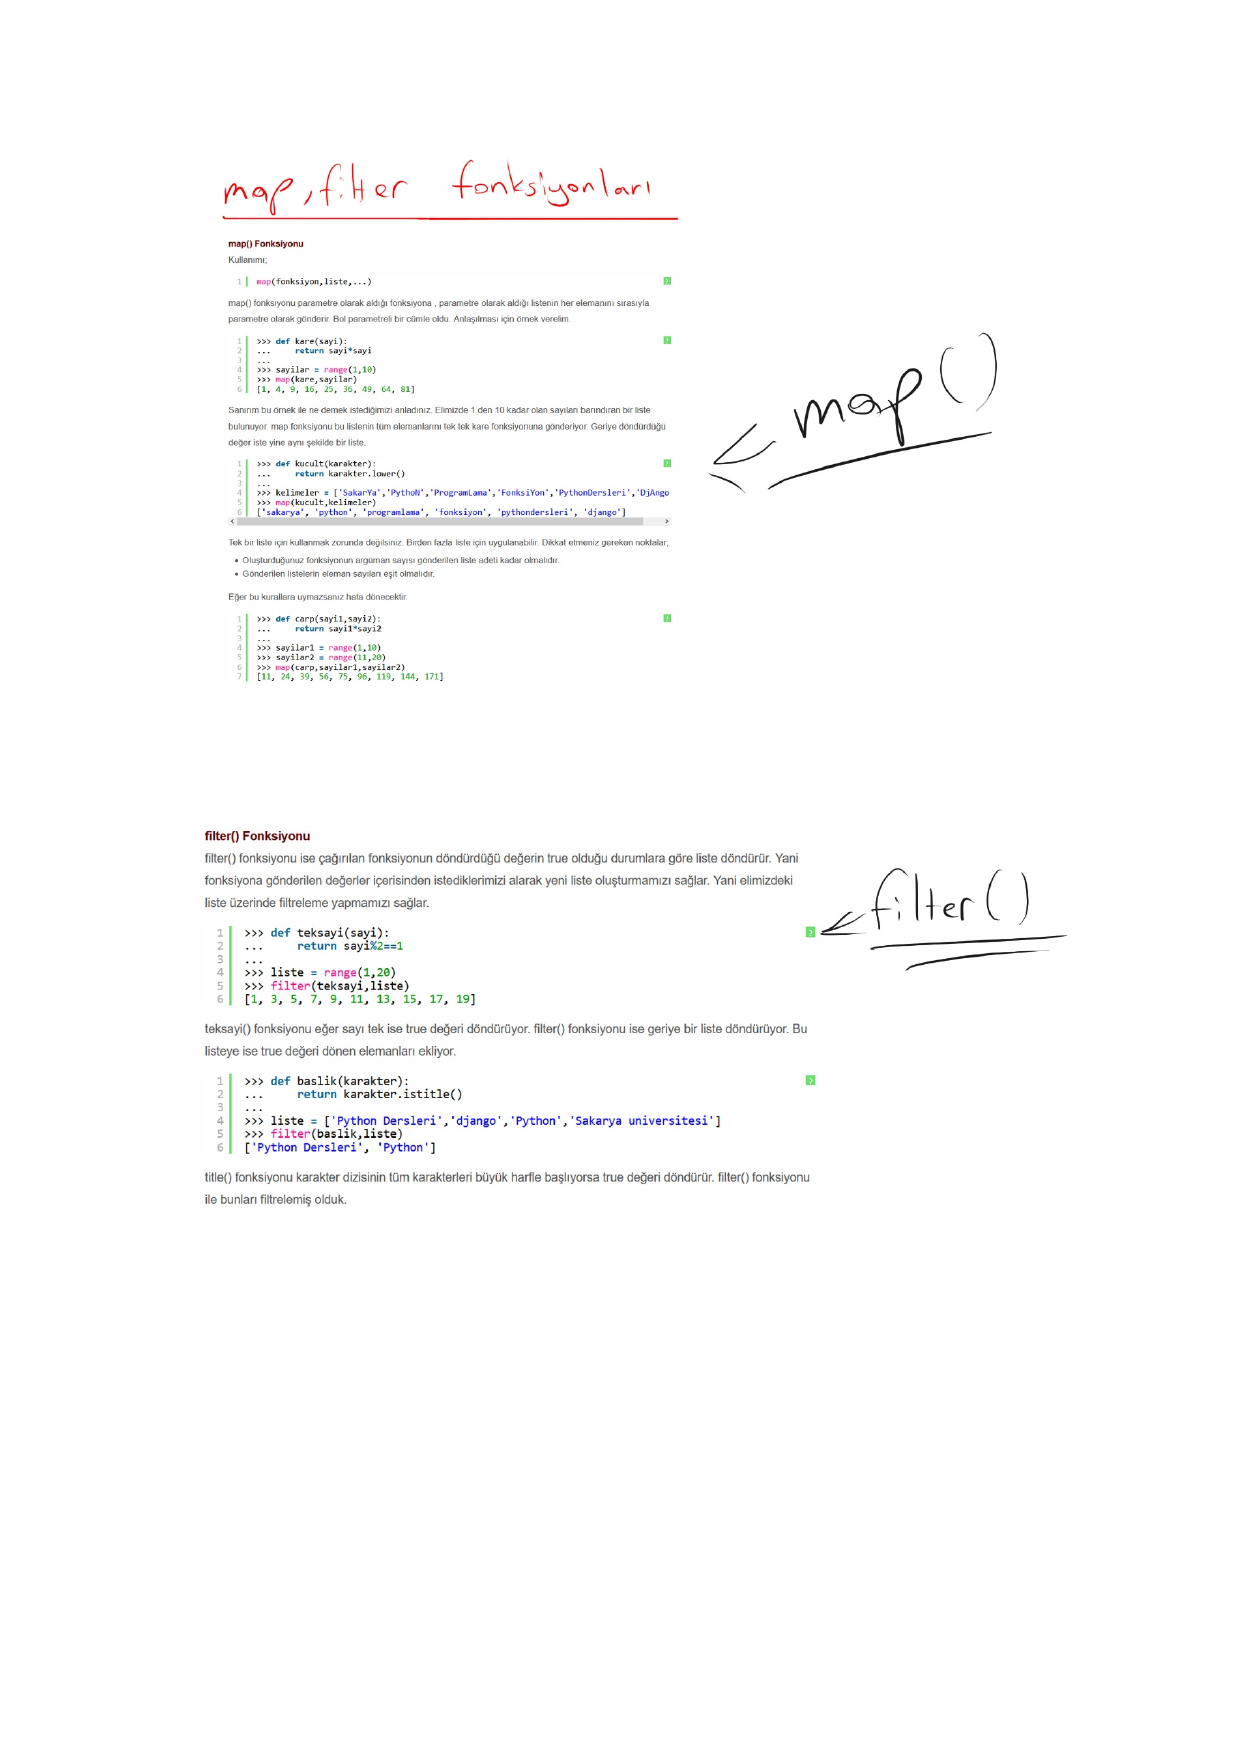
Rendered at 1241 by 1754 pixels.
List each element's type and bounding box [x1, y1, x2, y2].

picture [147, 147, 1092, 1485]
